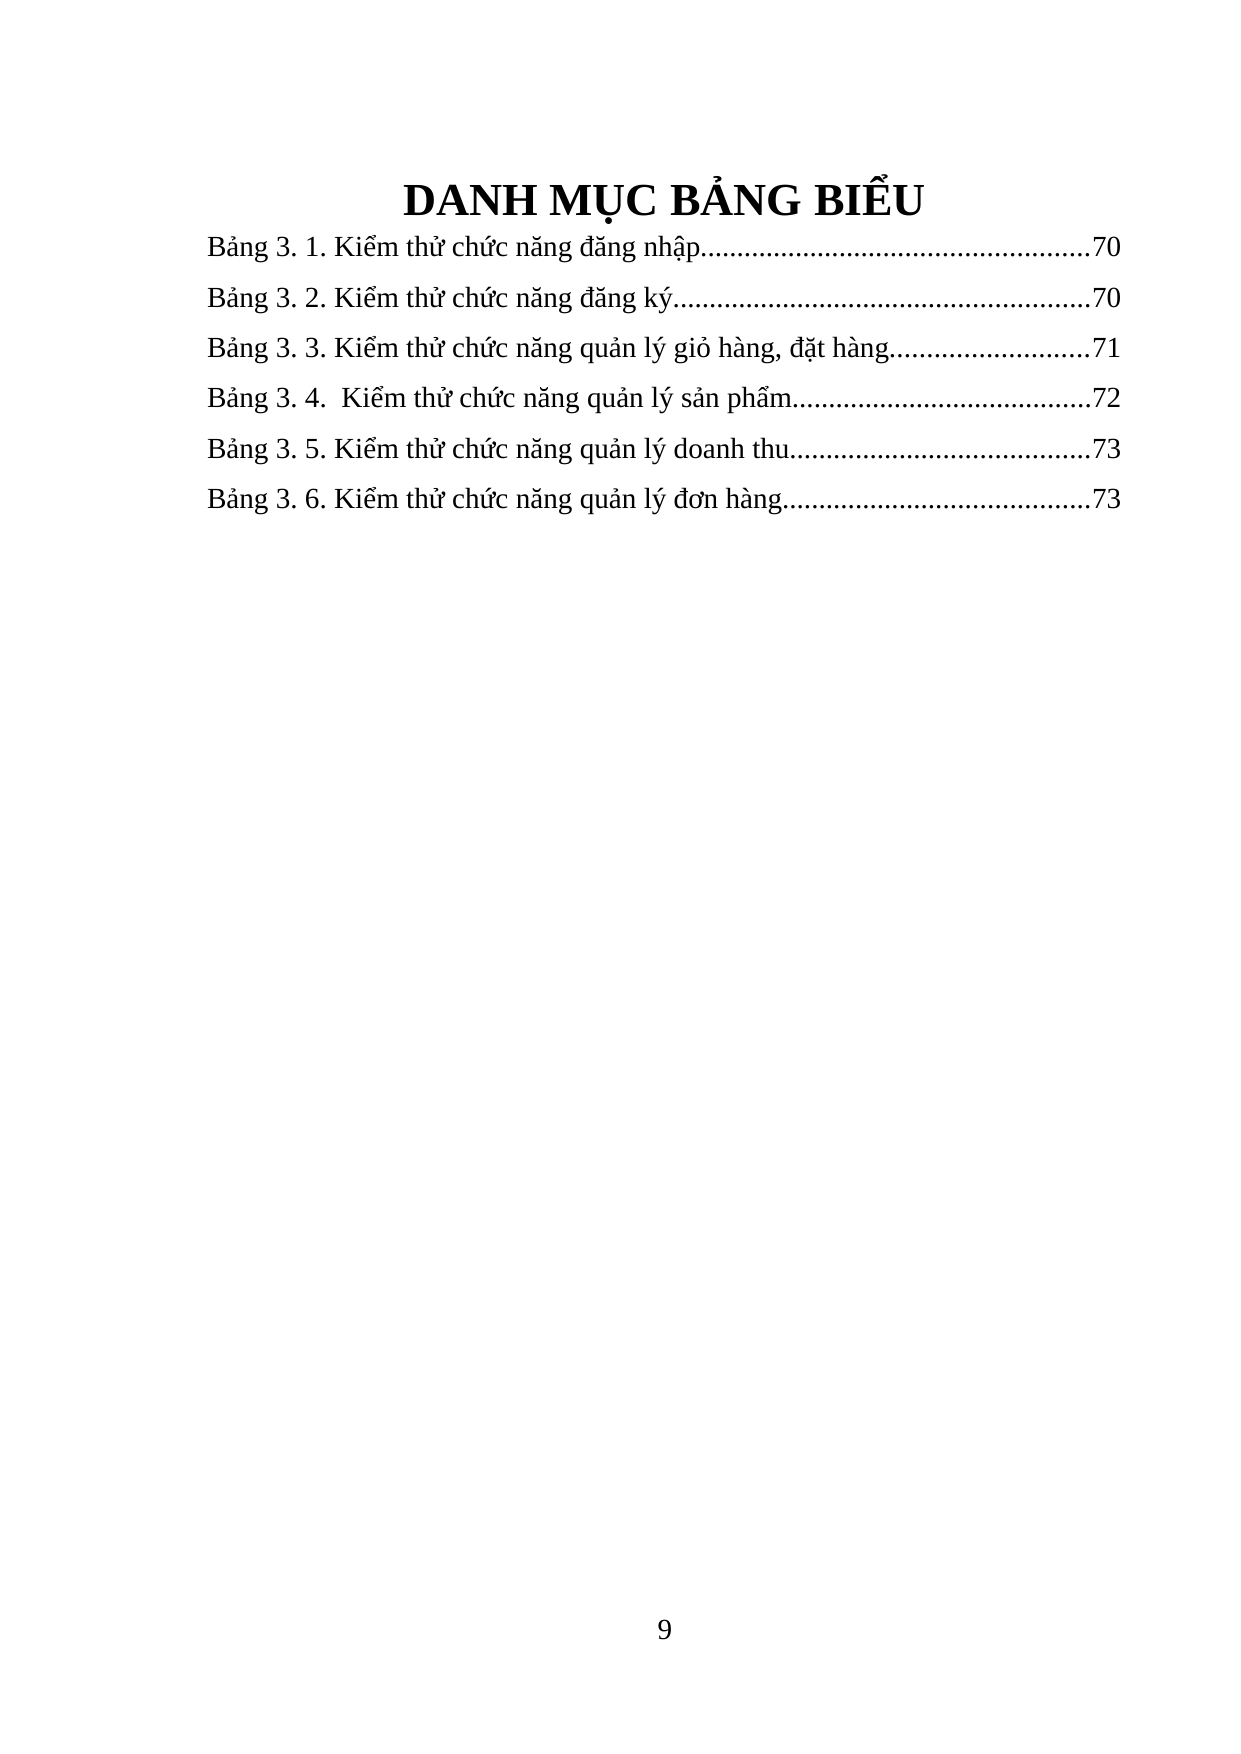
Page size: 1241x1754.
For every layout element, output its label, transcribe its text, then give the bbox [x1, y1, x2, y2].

text Bảng 3. 2. Kiểm thử chức năng đăng ký 70 [207, 280, 1122, 313]
text Bảng 3. 6. Kiểm thử chức năng quản lý đơn hàng 73 [207, 481, 1122, 515]
subtitle DANH MỤC BẢNG BIỂU [207, 173, 1122, 225]
text Bảng 3. 5. Kiểm thử chức năng quản lý doanh thu 73 [207, 431, 1122, 464]
text Bảng 3. 3. Kiểm thử chức năng quản lý giỏ hàng, đặt hàng 71 [207, 330, 1122, 364]
text Bảng 3. 1. Kiểm thử chức năng đăng nhập 70 [207, 229, 1122, 263]
text Bảng 3. 4. Kiểm thử chức năng quản lý sản phẩm 72 [207, 381, 1122, 414]
